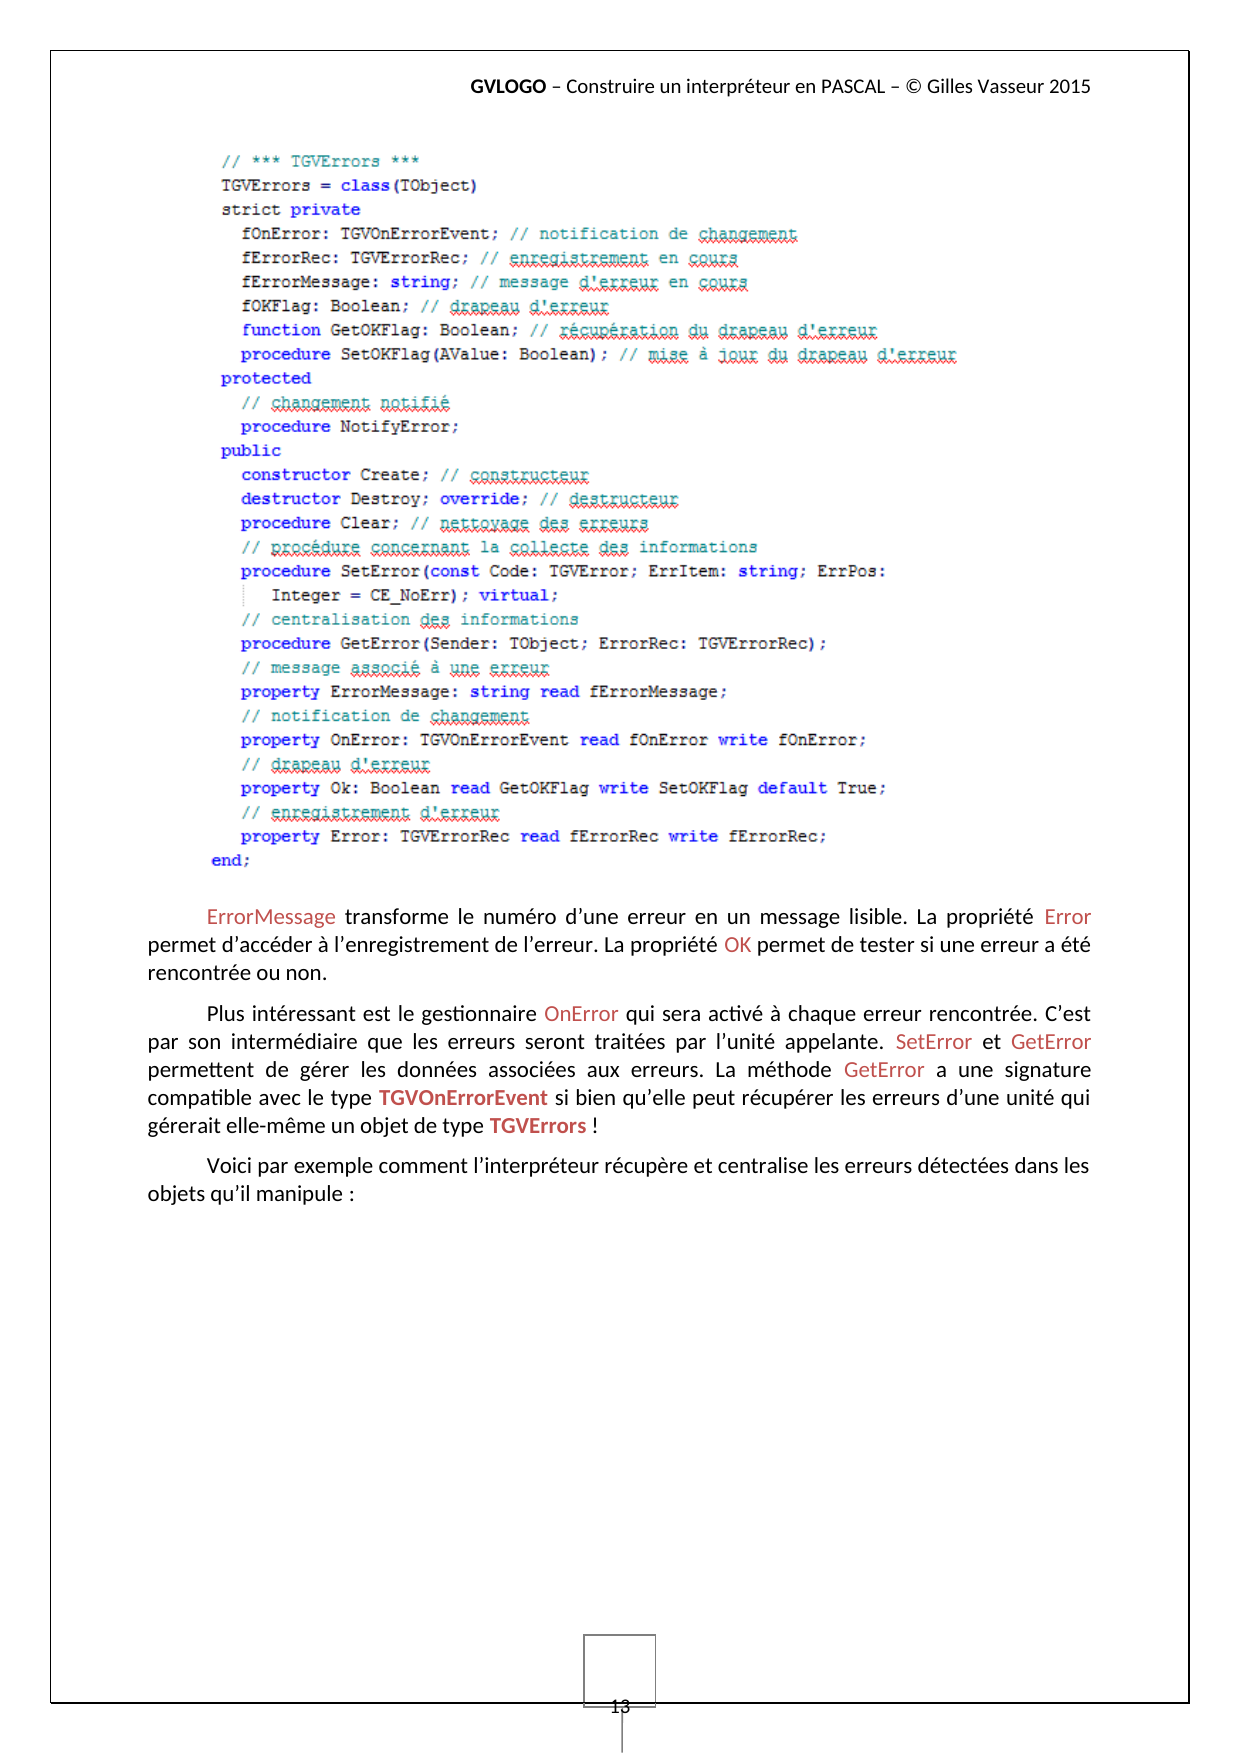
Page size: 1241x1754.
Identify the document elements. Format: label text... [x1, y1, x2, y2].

text Voici par exemple comment l’interpréteur récupère et centralise les erreurs détectées dans les objets qu’il manipule : [147, 1152, 1092, 1208]
text ErrorMessage transforme le numéro d’une erreur en un message lisible. La propriété Error permet d’accéder à l’enregistrement de l’erreur. La propriété OK permet de tester si une erreur a été rencontrée ou non. [147, 902, 1092, 986]
picture [206, 147, 980, 890]
text Plus intéressant est le gestionnaire OnError qui sera activé à chaque erreur rencontrée. C’est par son intermédiaire que les erreurs seront traitées par l’unité appelante. SetError et GetError permettent de gérer les données associées aux erreurs. La méthode GetError a une signature compatible avec le type TGVOnErrorEvent si bien qu’elle peut récupérer les erreurs d’une unité qui gérerait elle-même un objet de type TGVErrors ! [147, 999, 1092, 1139]
